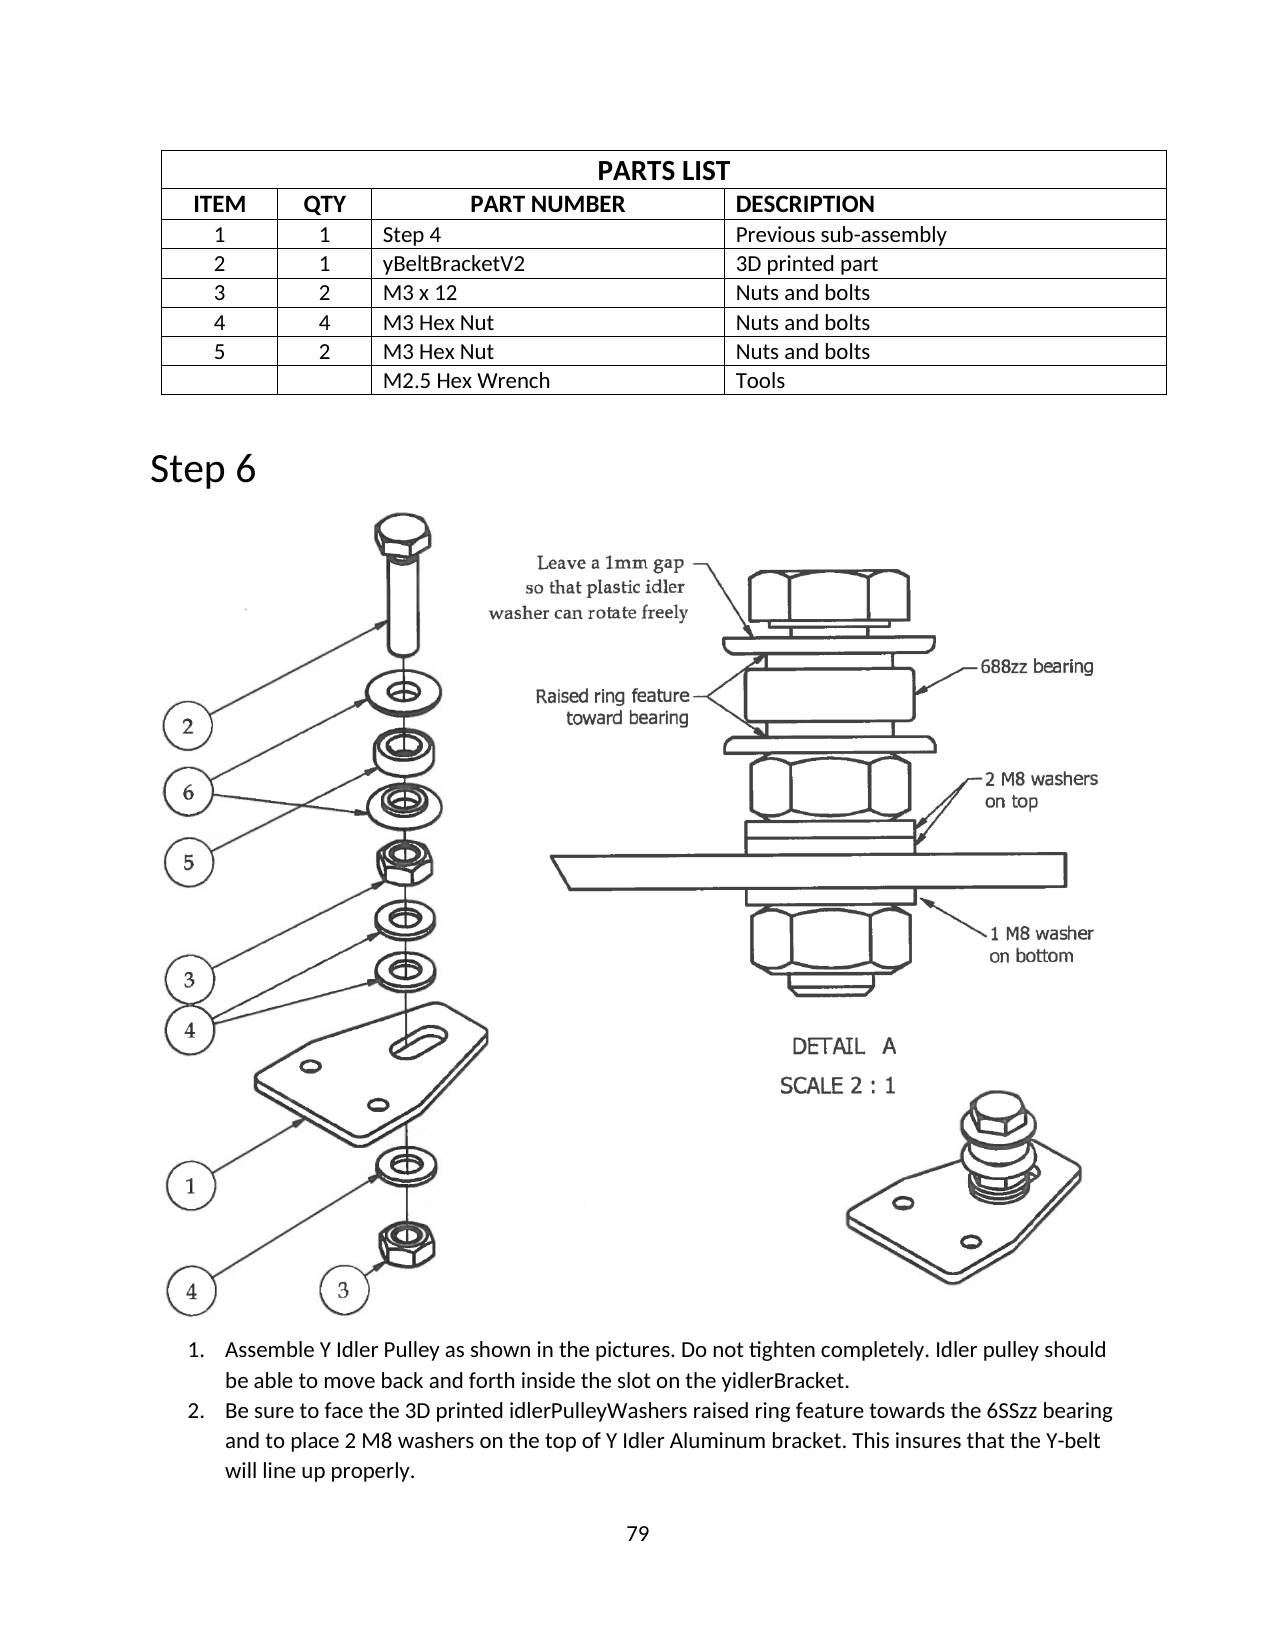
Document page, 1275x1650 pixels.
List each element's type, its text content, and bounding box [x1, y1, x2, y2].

table_cell 5 [162, 337, 277, 365]
table_cell DESCRIPTION [725, 189, 1166, 219]
table_cell [278, 366, 371, 394]
text Step 6 [150, 442, 1125, 493]
table_cell 1 [278, 249, 371, 277]
table_header PARTS LIST [162, 151, 1166, 187]
table_cell Nuts and bolts [725, 308, 1166, 336]
table_cell M3 Hex Nut [372, 308, 724, 336]
table_cell [162, 366, 277, 394]
table_cell 1 [162, 220, 277, 248]
table_cell M3 Hex Nut [372, 337, 724, 365]
table_cell yBeltBracketV2 [372, 249, 724, 277]
table_cell Nuts and bolts [725, 279, 1166, 307]
table_cell 1 [278, 220, 371, 248]
table_cell 4 [162, 308, 277, 336]
table_cell 2 [162, 249, 277, 277]
table_cell 4 [278, 308, 371, 336]
table_cell 2 [278, 279, 371, 307]
table_cell 3D printed part [725, 249, 1166, 277]
table_cell ITEM [162, 189, 277, 219]
table_cell Tools [725, 366, 1166, 394]
table_cell Nuts and bolts [725, 337, 1166, 365]
table_cell 3 [162, 279, 277, 307]
list Be sure to face the 3D printed idlerPulleyWashers raised ring feature towards the 6SSzz bearing and to place 2 M8 washers on the top of Y Idler Aluminum bracket. This insures that the Y-belt will line up properly. [187, 1396, 1125, 1484]
table_cell M3 x 12 [372, 279, 724, 307]
table_cell Step 4 [372, 220, 724, 248]
picture [150, 501, 1100, 1317]
table_cell QTY [278, 189, 371, 219]
table_cell Previous sub-assembly [725, 220, 1166, 248]
table_cell M2.5 Hex Wrench [372, 366, 724, 394]
table_cell PART NUMBER [372, 189, 724, 219]
table_cell 2 [278, 337, 371, 365]
